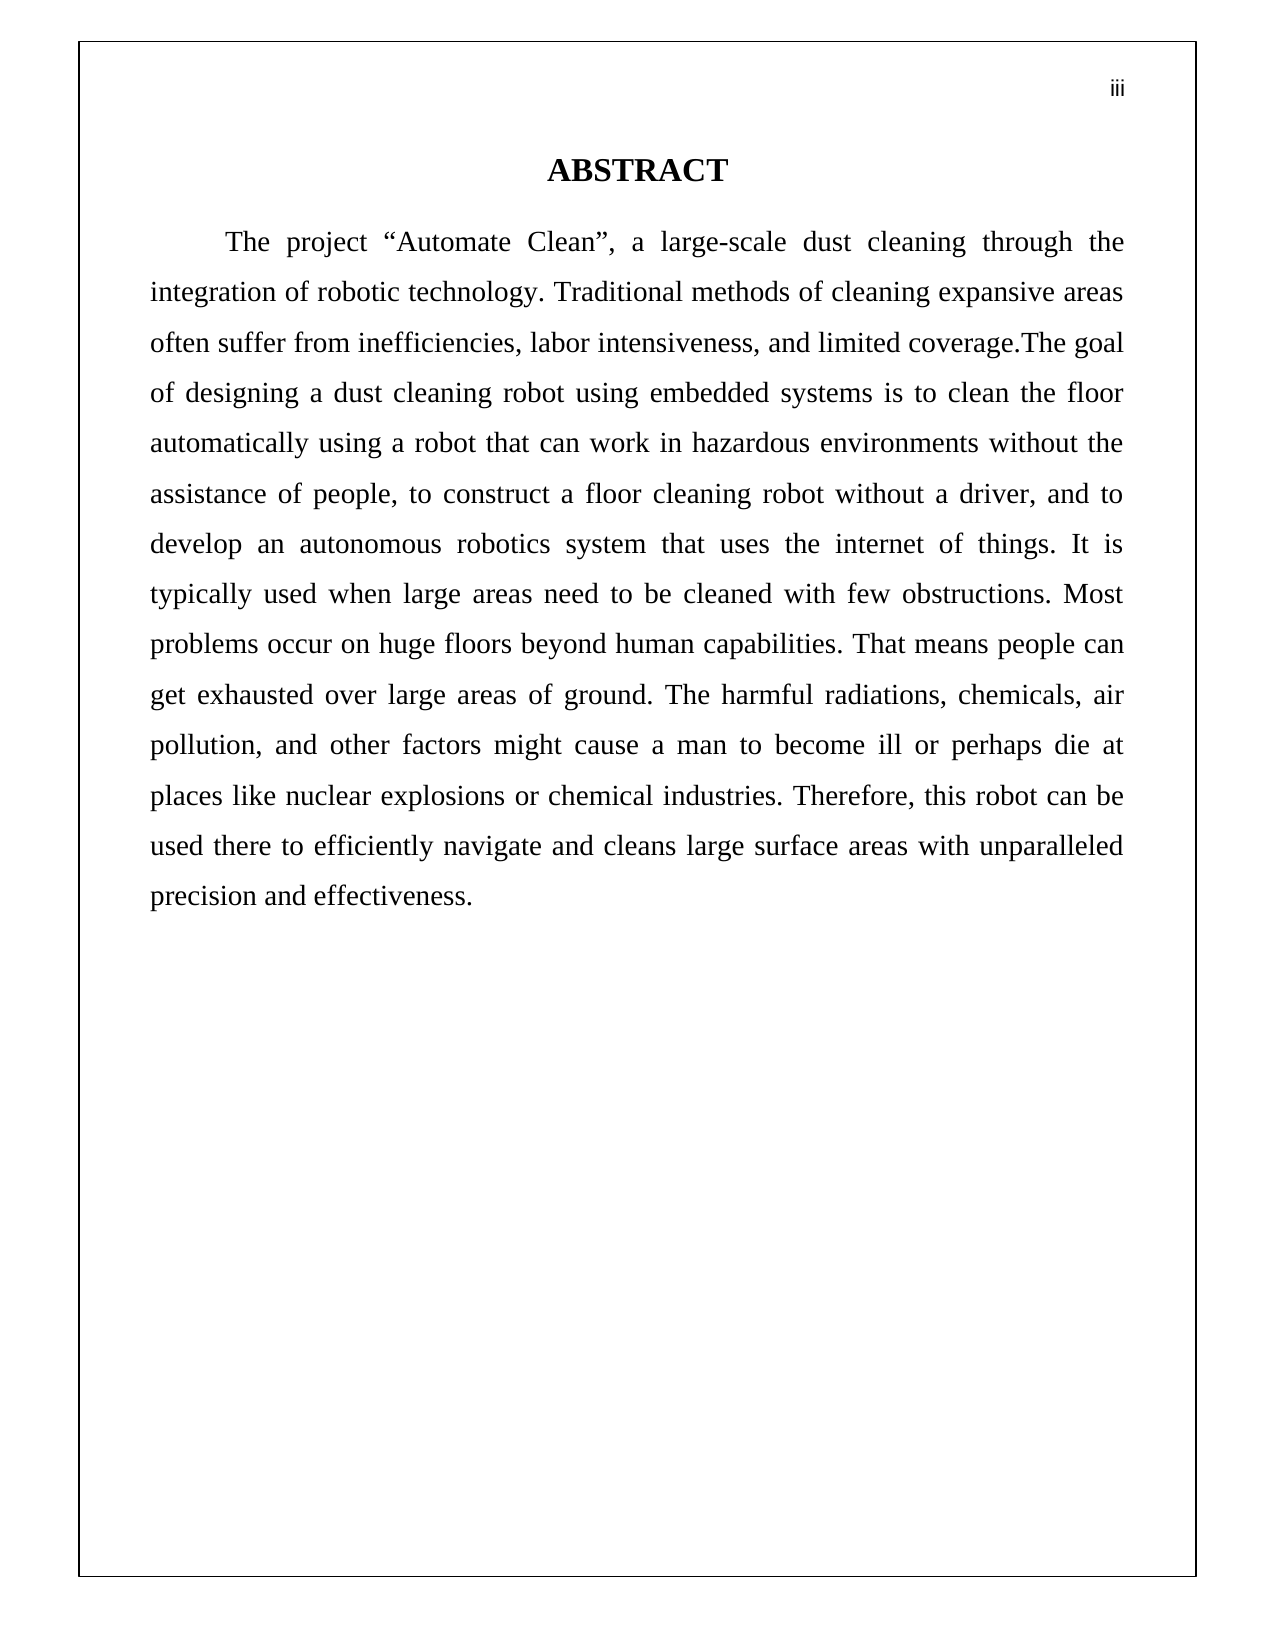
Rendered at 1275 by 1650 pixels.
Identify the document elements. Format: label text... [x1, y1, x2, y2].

text The project “Automate Clean”, a large-scale dust cleaning through the integration of robotic technology. Traditional methods of cleaning expansive areas often suffer from inefficiencies, labor intensiveness, and limited coverage.The goal of designing a dust cleaning robot using embedded systems is to clean the floor automatically using a robot that can work in hazardous environments without the assistance of people, to construct a floor cleaning robot without a driver, and to develop an autonomous robotics system that uses the internet of things. It is typically used when large areas need to be cleaned with few obstructions. Most problems occur on huge floors beyond human capabilities. That means people can get exhausted over large areas of ground. The harmful radiations, chemicals, air pollution, and other factors might cause a man to become ill or perhaps die at places like nuclear explosions or chemical industries. Therefore, this robot can be used there to efficiently navigate and cleans large surface areas with unparalleled precision and effectiveness. [150, 224, 1125, 912]
text ABSTRACT [150, 150, 1125, 188]
